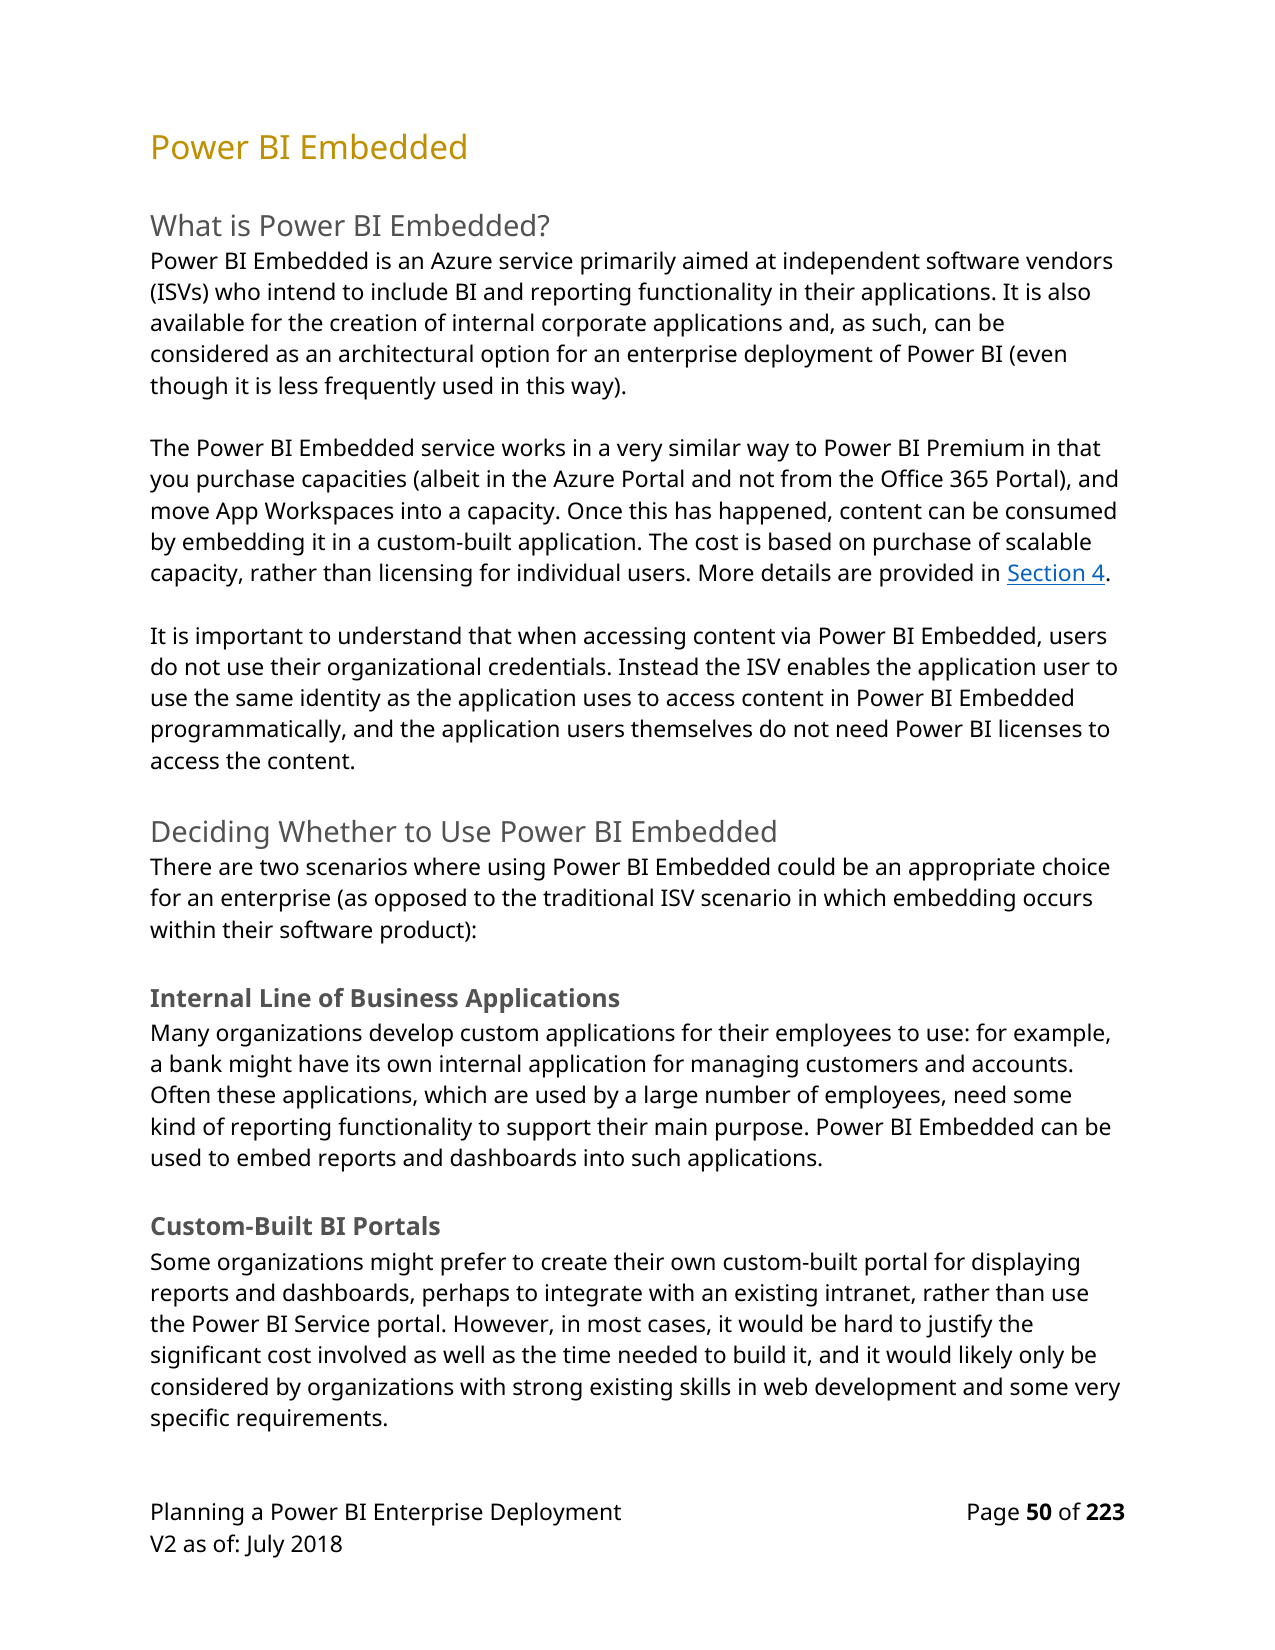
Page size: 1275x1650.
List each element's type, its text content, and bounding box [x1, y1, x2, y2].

text It is important to understand that when accessing content via Power BI Embedded, users do not use their organizational credentials. Instead the ISV enables the application user to use the same identity as the application uses to access content in Power BI Embedded programmatically, and the application users themselves do not need Power BI licenses to access the content. [150, 620, 1125, 776]
subtitle What is Power BI Embedded? [150, 205, 1125, 245]
text Some organizations might prefer to create their own custom-built portal for displaying reports and dashboards, perhaps to integrate with an existing intranet, rather than use the Power BI Service portal. However, in most cases, it would be hard to justify the significant cost involved as well as the time needed to build it, and it would likely only be considered by organizations with strong existing skills in web development and some very specific requirements. [150, 1245, 1125, 1433]
subtitle Internal Line of Business Applications [150, 980, 1125, 1014]
subtitle Custom-Built BI Portals [150, 1209, 1125, 1243]
text Many organizations develop custom applications for their employees to use: for example, a bank might have its own internal application for managing customers and accounts. Often these applications, which are used by a large number of employees, need some kind of reporting functionality to support their main purpose. Power BI Embedded can be used to embed reports and dashboards into such applications. [150, 1017, 1125, 1173]
text The Power BI Embedded service works in a very similar way to Power BI Premium in that you purchase capacities (albeit in the Azure Portal and not from the Office 365 Portal), and move App Workspaces into a capacity. Once this has happened, content can be consumed by embedding it in a custom-built application. The cost is based on purchase of scalable capacity, rather than licensing for individual users. More details are provided in Section 4. [150, 432, 1125, 588]
subtitle Deciding Whether to Use Power BI Embedded [150, 811, 1125, 851]
text There are two scenarios where using Power BI Embedded could be an appropriate choice for an enterprise (as opposed to the traditional ISV scenario in which embedding occurs within their software product): [150, 851, 1125, 945]
text Power BI Embedded is an Azure service primarily aimed at independent software vendors (ISVs) who intend to include BI and reporting functionality in their applications. It is also available for the creation of internal corporate applications and, as such, can be considered as an architectural option for an enterprise deployment of Power BI (even though it is less frequently used in this way). [150, 245, 1125, 401]
subtitle Power BI Embedded [150, 124, 1125, 169]
